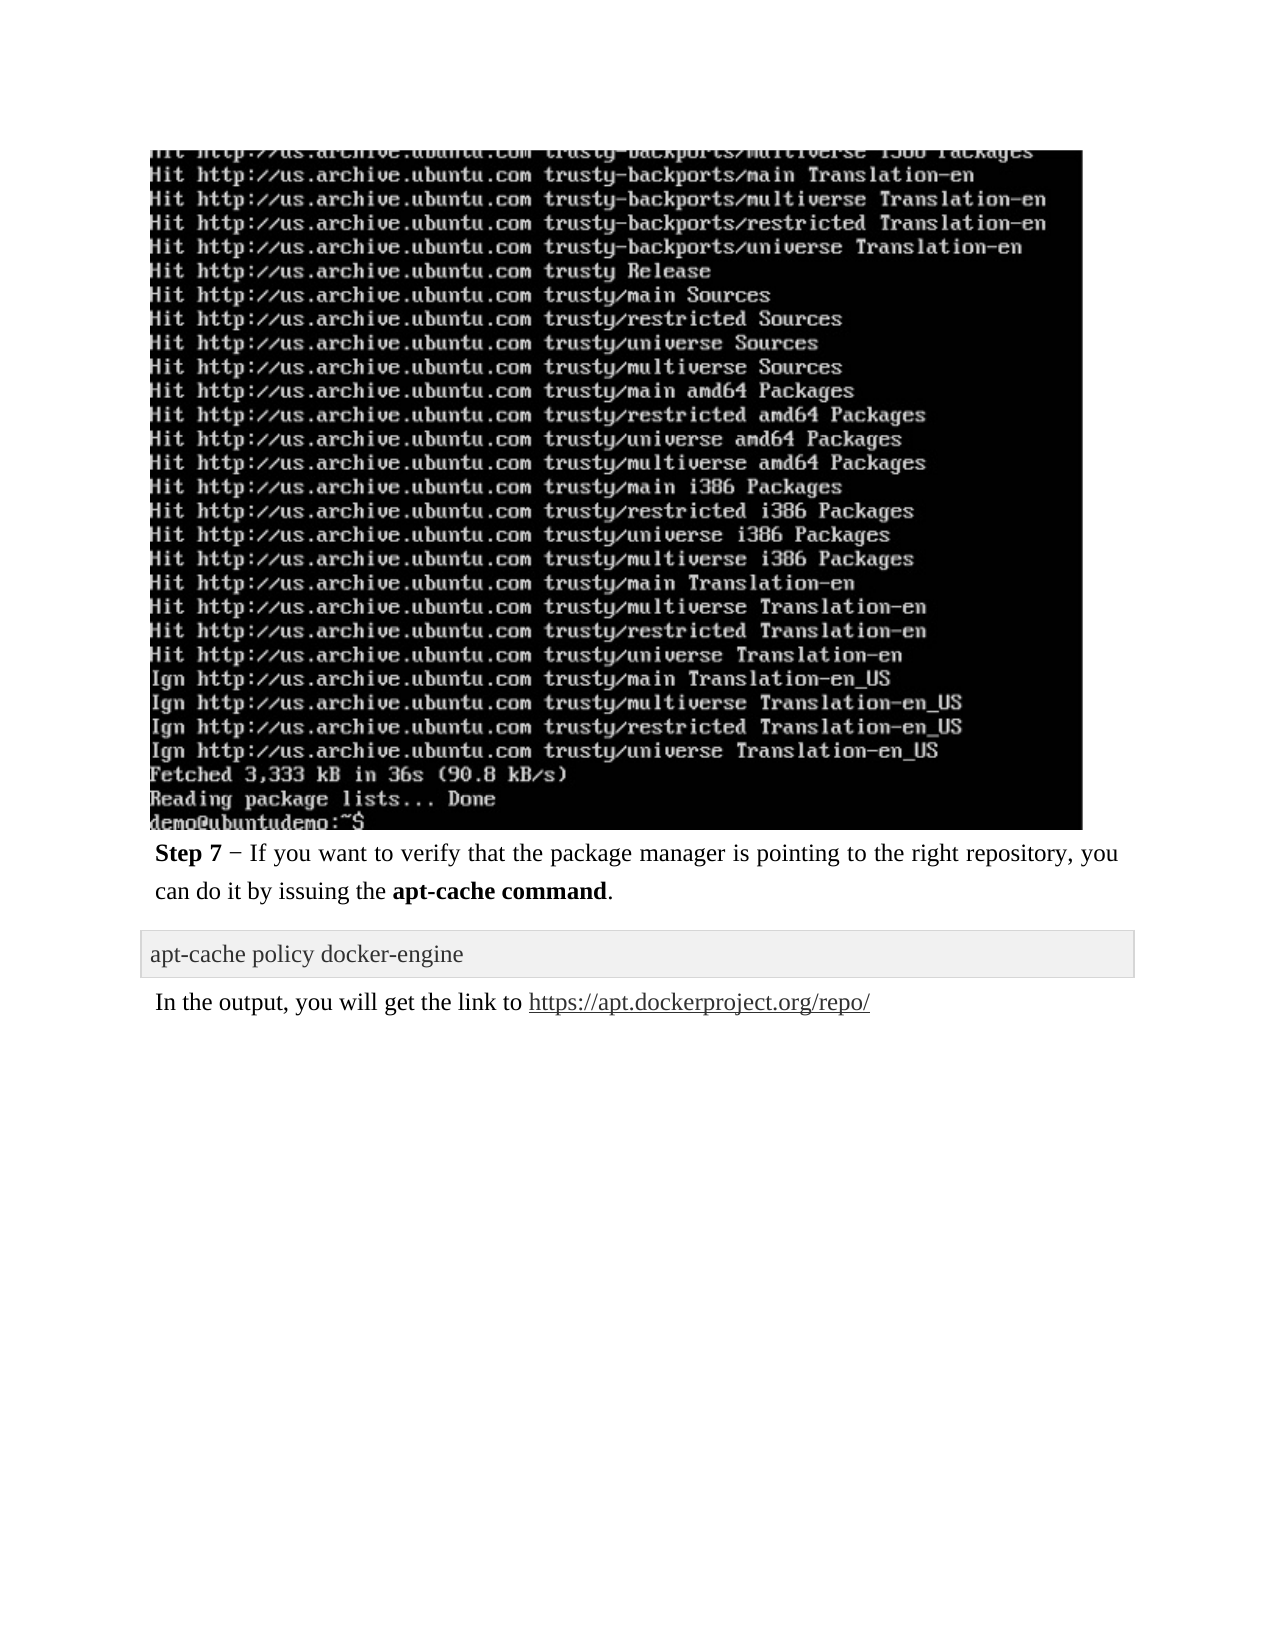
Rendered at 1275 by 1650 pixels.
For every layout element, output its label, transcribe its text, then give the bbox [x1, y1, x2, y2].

picture [150, 150, 1083, 830]
text apt-cache policy docker-engine [142, 931, 1133, 977]
text Step 7 − If you want to verify that the package manager is pointing to the right repository, you can do it by issuing the apt-cache command. [155, 830, 1120, 905]
text In the output, you will get the link to https://apt.dockerproject.org/repo/ [155, 978, 1120, 1016]
